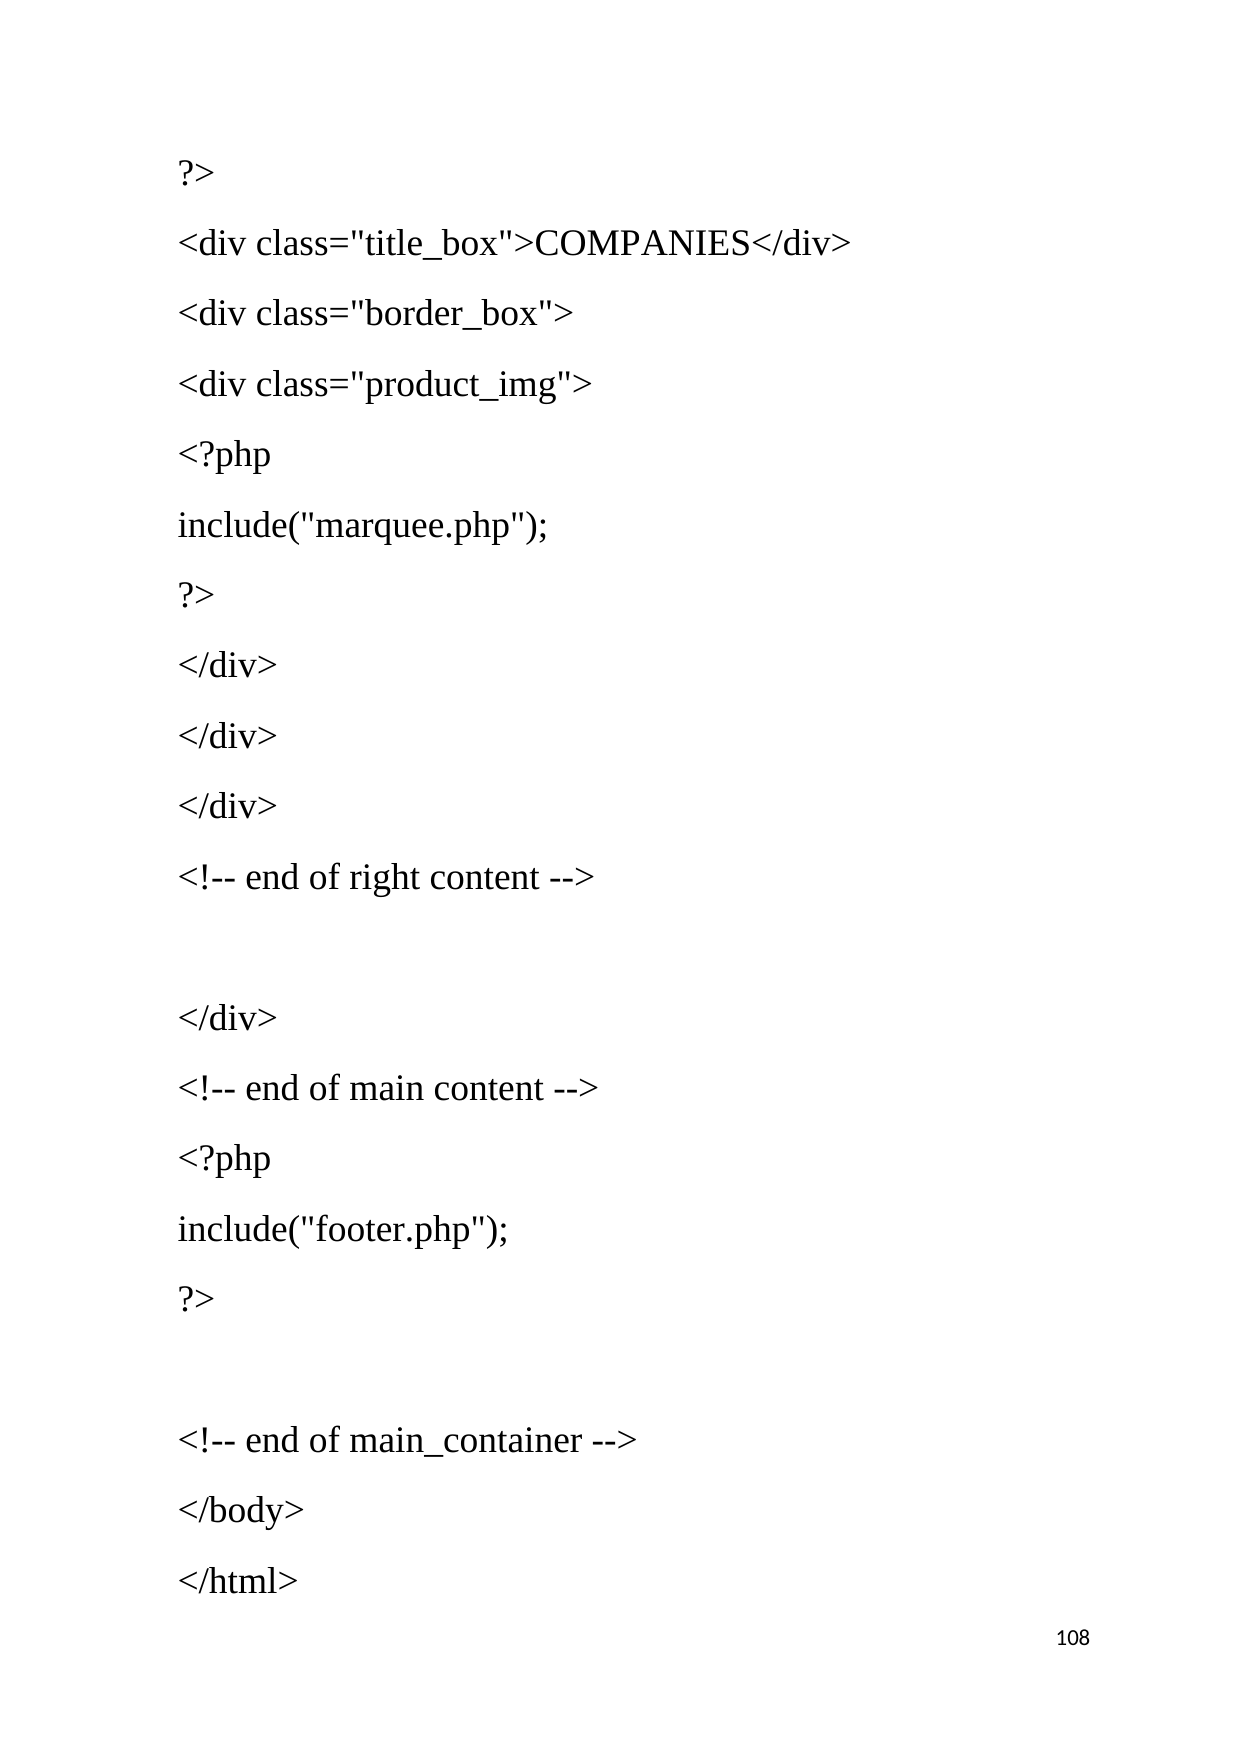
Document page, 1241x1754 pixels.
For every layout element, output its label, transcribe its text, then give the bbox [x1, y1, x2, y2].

text </div> [177, 643, 1090, 686]
text </div> [177, 995, 1090, 1038]
text </body> [177, 1488, 1090, 1531]
text </div> [177, 713, 1090, 756]
text <!-- end of main_container --> [177, 1417, 1090, 1461]
text <div class="border_box"> [177, 291, 1090, 334]
text <div class="title_box">COMPANIES</div> [177, 220, 1090, 263]
text include("footer.php"); [177, 1206, 1090, 1249]
text </div> [177, 784, 1090, 827]
text <?php [177, 432, 1090, 475]
text <?php [177, 1136, 1090, 1179]
text include("marquee.php"); [177, 502, 1090, 545]
text ?> [177, 1277, 1090, 1320]
text <div class="product_img"> [177, 361, 1090, 404]
text <!-- end of main content --> [177, 1065, 1090, 1108]
text ?> [177, 150, 1090, 193]
text </html> [177, 1558, 1090, 1601]
text ?> [177, 572, 1090, 616]
text <!-- end of right content --> [177, 854, 1090, 897]
